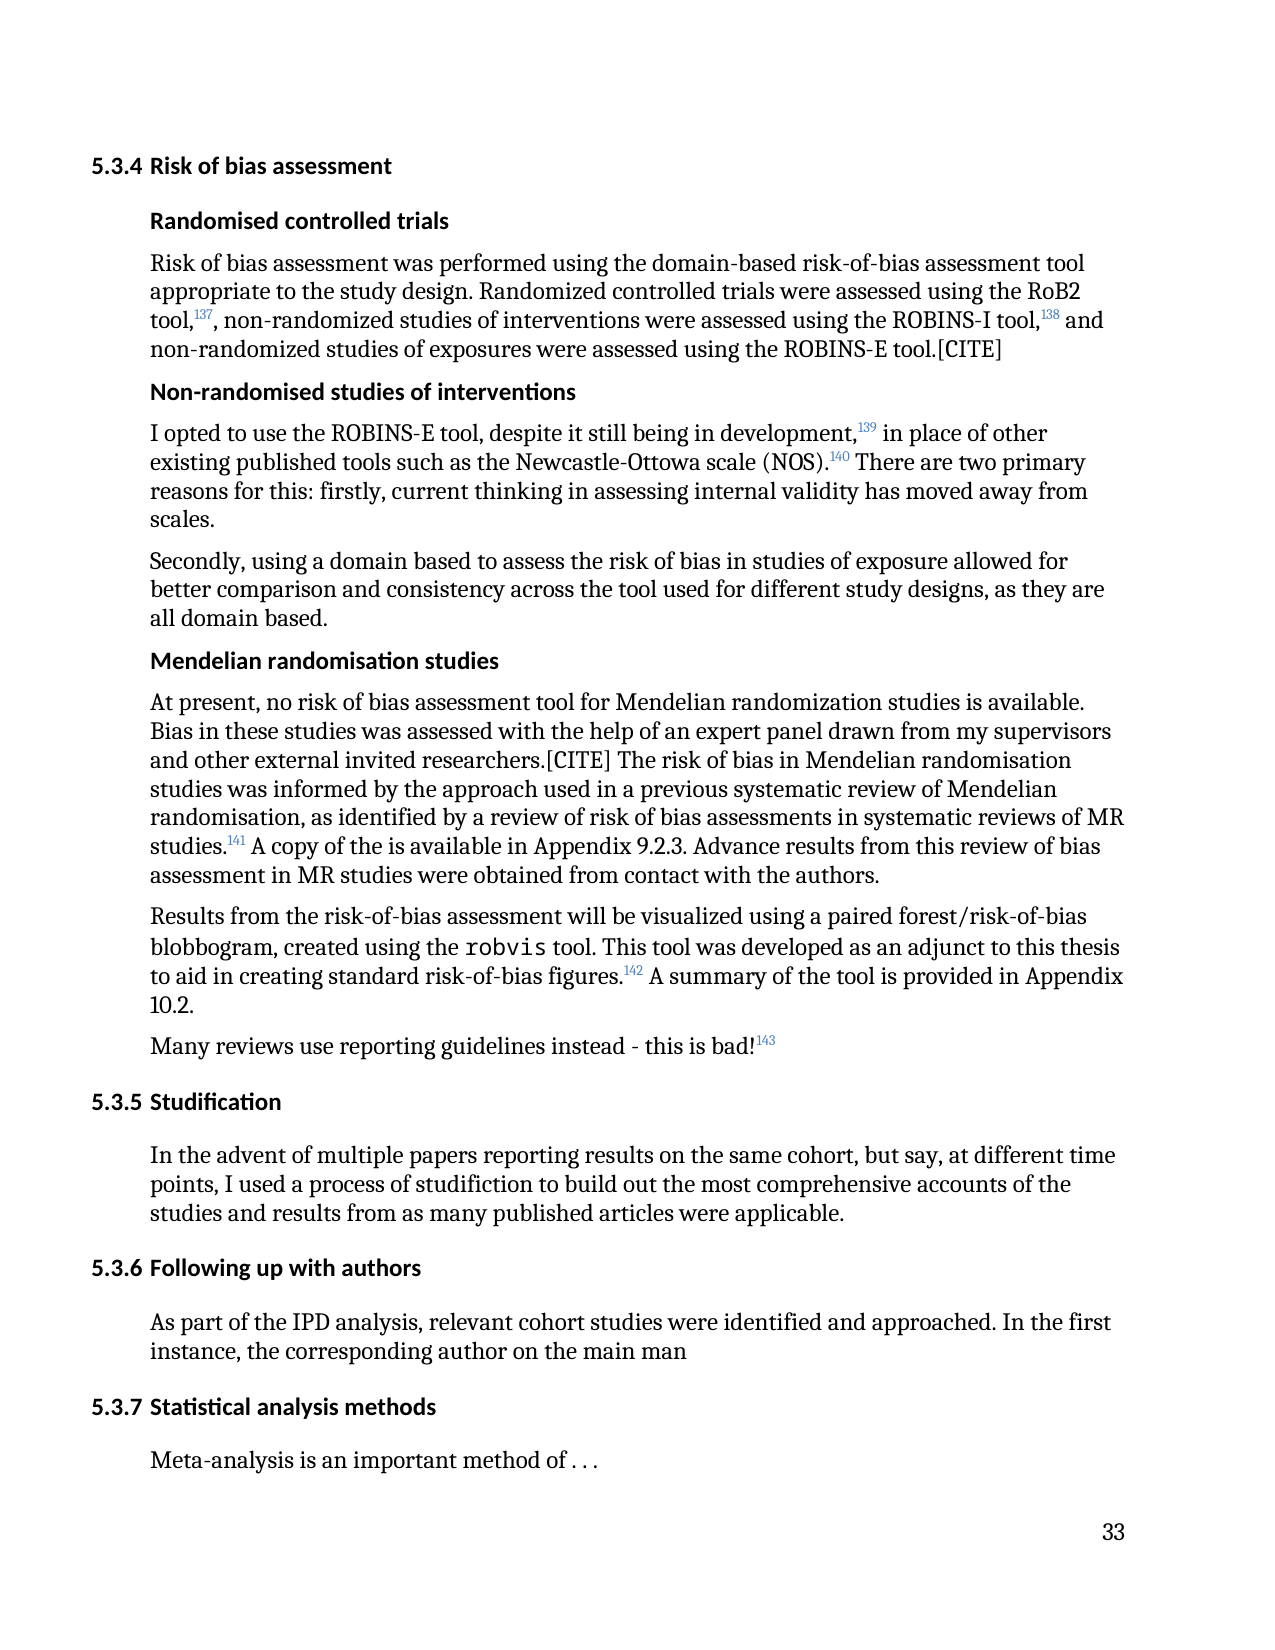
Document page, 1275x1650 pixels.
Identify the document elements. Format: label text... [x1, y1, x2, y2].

text As part of the IPD analysis, relevant cohort studies were identified and approached. In the first instance, the corresponding author on the main man [150, 1308, 1125, 1366]
text Risk of bias assessment was performed using the domain-based risk-of-bias assessment tool appropriate to the study design. Randomized controlled trials were assessed using the RoB2 tool,137, non-randomized studies of interventions were assessed using the ROBINS-I tool,138 and non-randomized studies of exposures were assessed using the ROBINS-E tool.[CITE] [150, 248, 1125, 363]
text Results from the risk-of-bias assessment will be visualized using a paired forest/risk-of-bias blobbogram, created using the robvis tool. This tool was developed as an adjunct to this thesis to aid in creating standard risk-of-bias figures.142 A summary of the tool is provided in Appendix 10.2. [150, 902, 1125, 1019]
text At present, no risk of bias assessment tool for Mendelian randomization studies is available. Bias in these studies was assessed with the help of an expert panel drawn from my supervisors and other external invited researchers.[CITE] The risk of bias in Mendelian randomisation studies was informed by the approach used in a previous systematic review of Mendelian randomisation, as identified by a review of risk of bias assessments in systematic reviews of MR studies.141 A copy of the is available in Appendix 9.2.3. Advance results from this review of bias assessment in MR studies were obtained from contact with the authors. [150, 688, 1125, 889]
subtitle Risk of bias assessment [91, 150, 1125, 181]
subtitle Randomised controlled trials [150, 206, 1125, 236]
text Secondly, using a domain based to assess the risk of bias in studies of exposure allowed for better comparison and consistency across the tool used for different study designs, as they are all domain based. [150, 547, 1125, 633]
subtitle Non-randomised studies of interventions [150, 376, 1125, 407]
text Many reviews use reporting guidelines instead - this is bad!143 [150, 1032, 1125, 1061]
text Meta-analysis is an important method of . . . [150, 1446, 1125, 1475]
subtitle Studification [91, 1086, 1125, 1116]
subtitle Statistical analysis methods [91, 1391, 1125, 1421]
text I opted to use the ROBINS-E tool, despite it still being in development,139 in place of other existing published tools such as the Newcastle-Ottowa scale (NOS).140 There are two primary reasons for this: firstly, current thinking in assessing internal validity has moved away from scales. [150, 419, 1125, 534]
subtitle Mendelian randomisation studies [150, 645, 1125, 676]
subtitle Following up with authors [91, 1253, 1125, 1283]
text In the advent of multiple papers reporting results on the same cohort, but say, at different time points, I used a process of studifiction to build out the most comprehensive accounts of the studies and results from as many published articles were applicable. [150, 1141, 1125, 1228]
